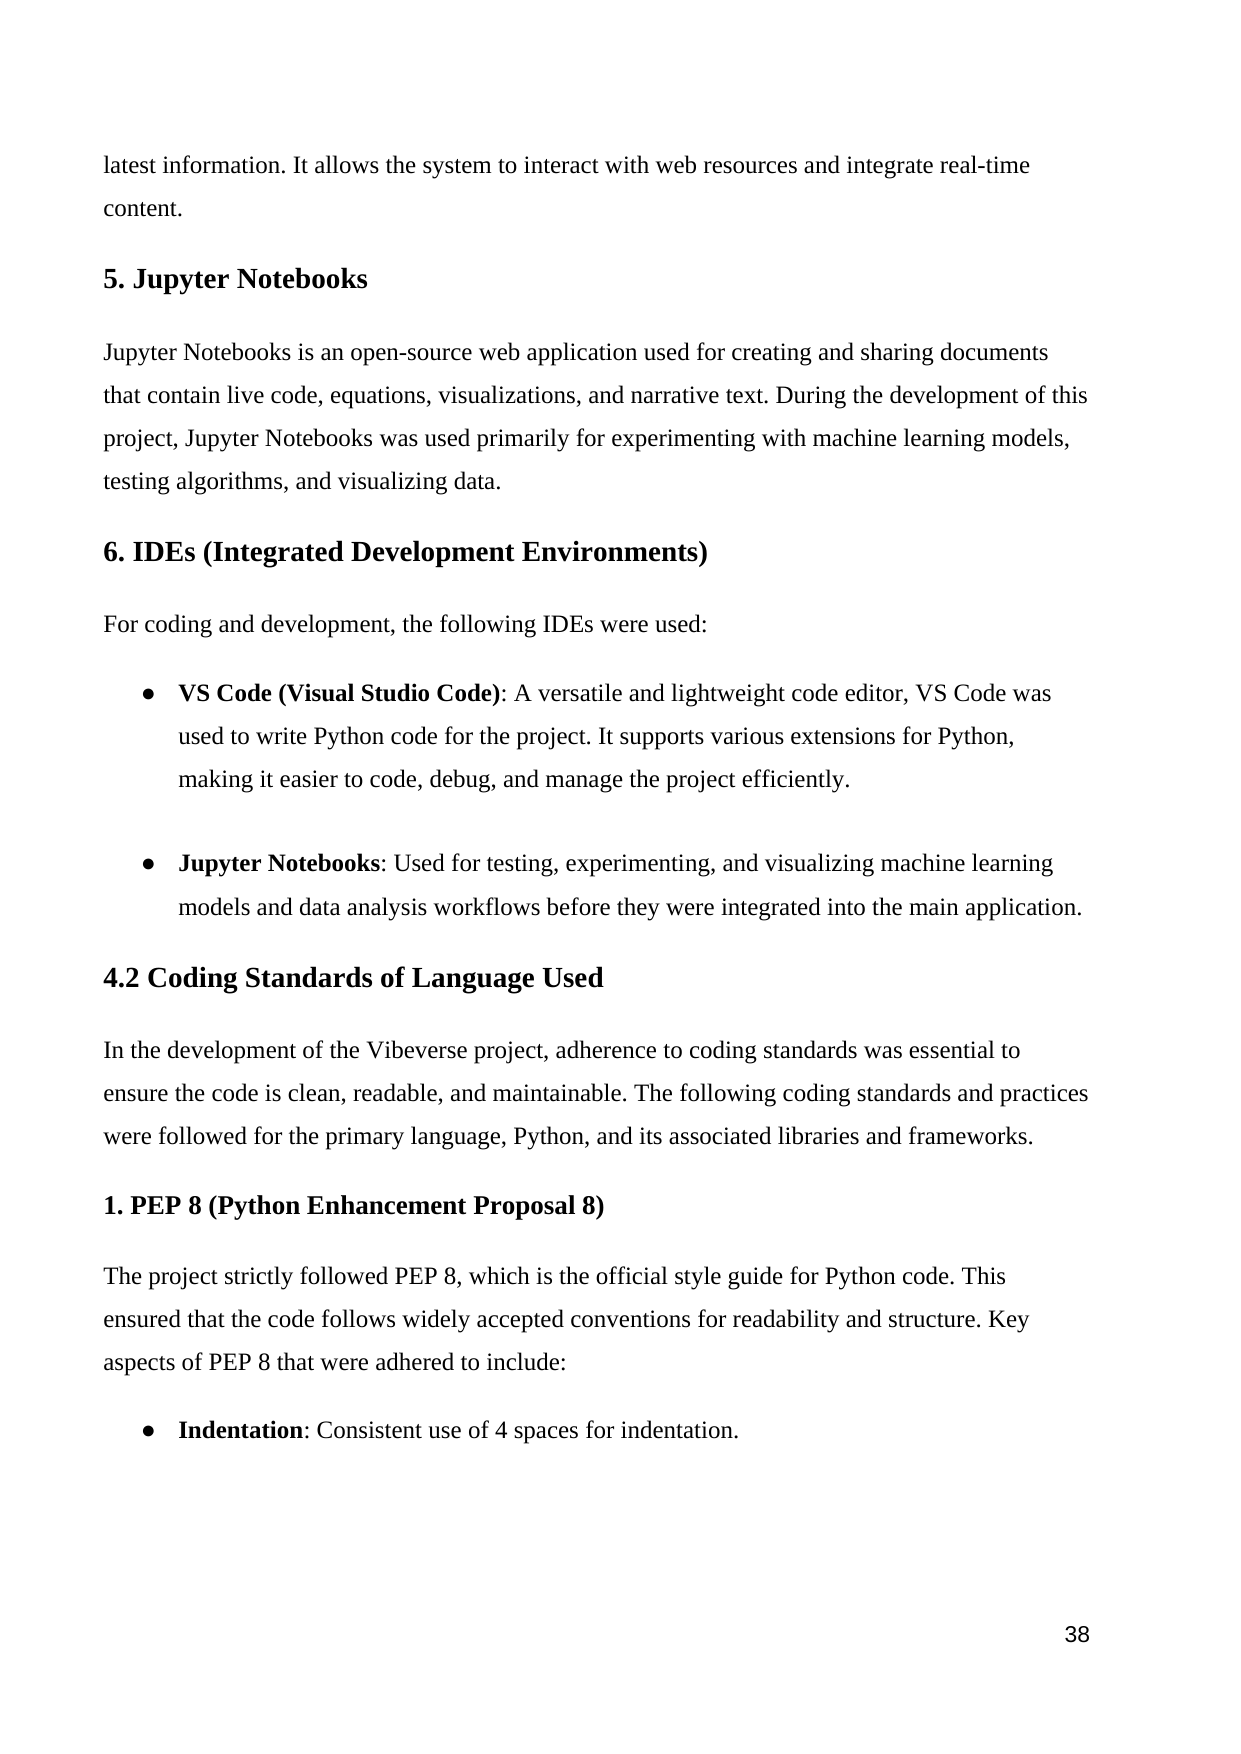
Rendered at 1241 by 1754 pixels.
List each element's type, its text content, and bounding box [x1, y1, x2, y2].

text For coding and development, the following IDEs were used: [103, 609, 1090, 638]
subtitle 1. PEP 8 (Python Enhancement Proposal 8) [103, 1189, 1090, 1221]
list VS Code (Visual Studio Code): A versatile and lightweight code editor, VS Code was used to write Python code for the project. It supports various extensions for Python, making it easier to code, debug, and manage the project efficiently. [141, 677, 1090, 832]
subtitle 5. Jupyter Notebooks [103, 261, 1090, 295]
text 6. IDEs (Integrated Development Environments) [103, 534, 1090, 568]
text The project strictly followed PEP 8, which is the official style guide for Python code. This ensured that the code follows widely accepted conventions for readability and structure. Key aspects of PEP 8 that were adhered to include: [103, 1261, 1090, 1376]
text In the development of the Vibeverse project, adherence to coding standards was essential to ensure the code is clean, readable, and maintainable. The following coding standards and practices were followed for the primary language, Python, and its associated libraries and frameworks. [103, 1035, 1090, 1150]
list Indentation: Consistent use of 4 spaces for indentation. [141, 1415, 1090, 1484]
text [103, 150, 1090, 222]
list Jupyter Notebooks: Used for testing, experimenting, and visualizing machine learning models and data analysis workflows before they were integrated into the main application. [141, 848, 1090, 920]
text Jupyter Notebooks is an open-source web application used for creating and sharing documents that contain live code, equations, visualizations, and narrative text. During the development of this project, Jupyter Notebooks was used primarily for experimenting with machine learning models, testing algorithms, and visualizing data. [103, 337, 1090, 495]
text 4.2 Coding Standards of Language Used [103, 960, 1090, 993]
